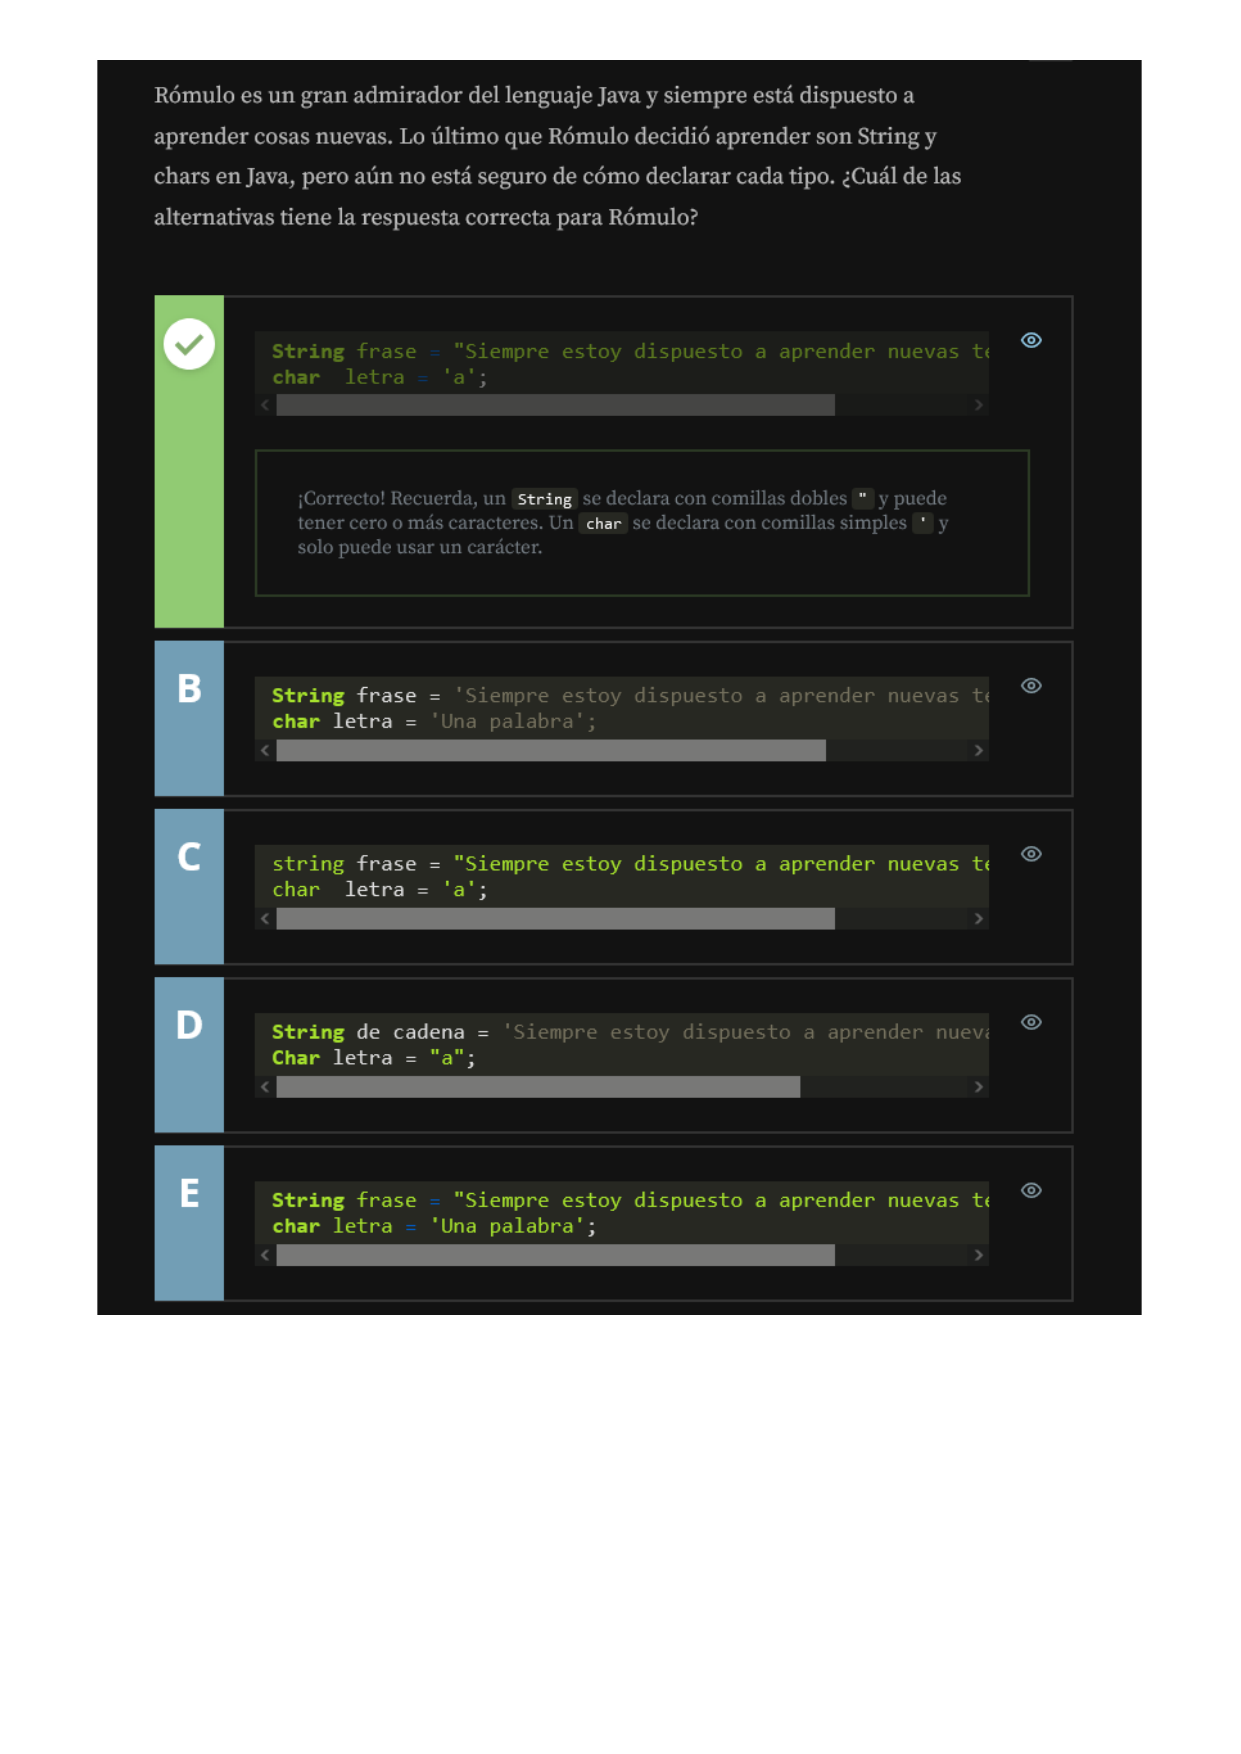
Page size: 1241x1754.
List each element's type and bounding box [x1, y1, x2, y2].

picture [97, 60, 1142, 1315]
